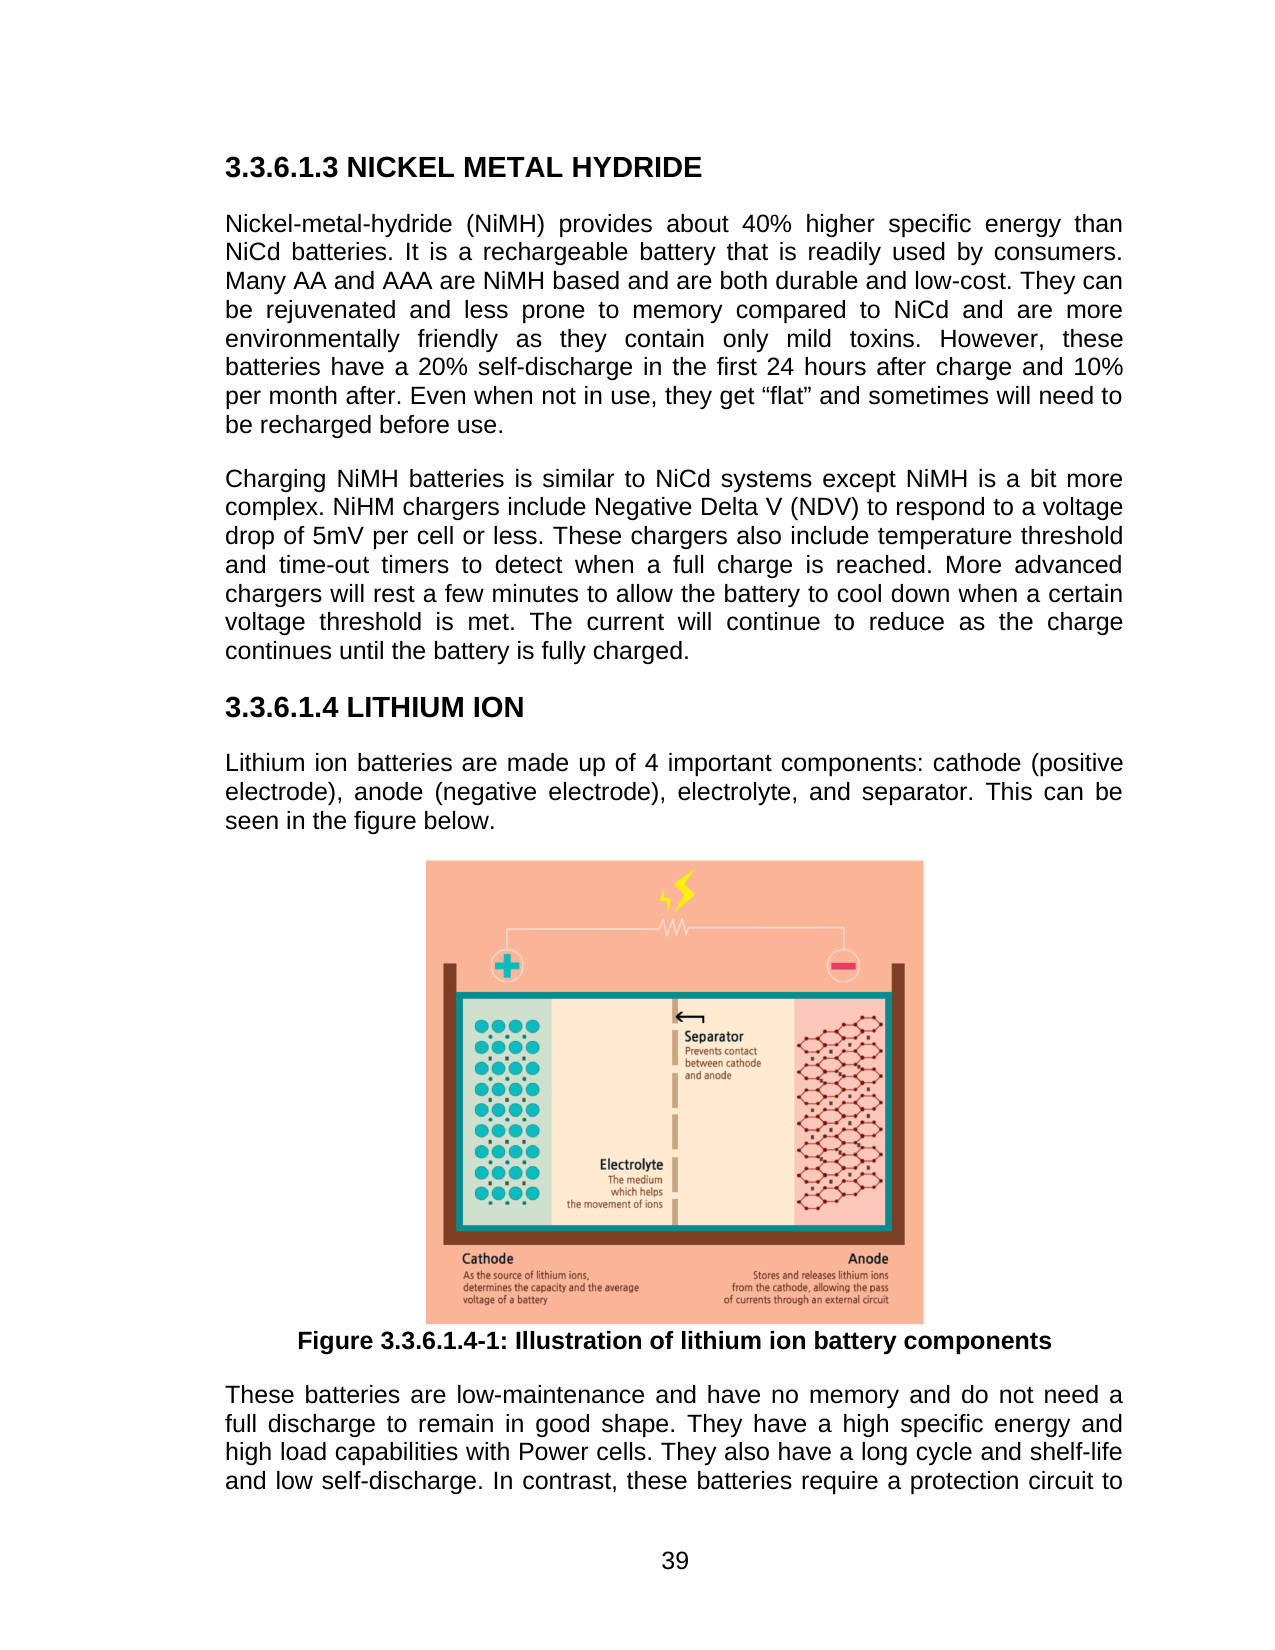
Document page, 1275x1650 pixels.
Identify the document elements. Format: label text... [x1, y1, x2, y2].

text Nickel-metal-hydride (NiMH) provides about 40% higher specific energy than NiCd batteries. It is a rechargeable battery that is readily used by consumers. Many AA and AAA are NiMH based and are both durable and low-cost. They can be rejuvenated and less prone to memory compared to NiCd and are more environmentally friendly as they contain only mild toxins. However, these batteries have a 20% self-discharge in the first 24 hours after charge and 10% per month after. Even when not in use, they get “flat” and sometimes will need to be recharged before use. [225, 208, 1125, 438]
text Lithium ion batteries are made up of 4 important components: cathode (positive electrode), anode (negative electrode), electrolyte, and separator. This can be seen in the figure below. [225, 748, 1125, 834]
subtitle 3.3.6.1.4 LITHIUM ION [225, 690, 1125, 723]
picture [424, 859, 926, 1326]
subtitle 3.3.6.1.3 NICKEL METAL HYDRIDE [225, 150, 1125, 183]
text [225, 1380, 1125, 1495]
text Figure 3.3.6.1.4-1: Illustration of lithium ion battery components [225, 1326, 1125, 1355]
text Charging NiMH batteries is similar to NiCd systems except NiMH is a bit more complex. NiHM chargers include Negative Delta V (NDV) to respond to a voltage drop of 5mV per cell or less. These chargers also include temperature threshold and time-out timers to detect when a full charge is reached. More advanced chargers will rest a few minutes to allow the battery to cool down when a certain voltage threshold is met. The current will continue to reduce as the charge continues until the battery is fully charged. [225, 463, 1125, 665]
